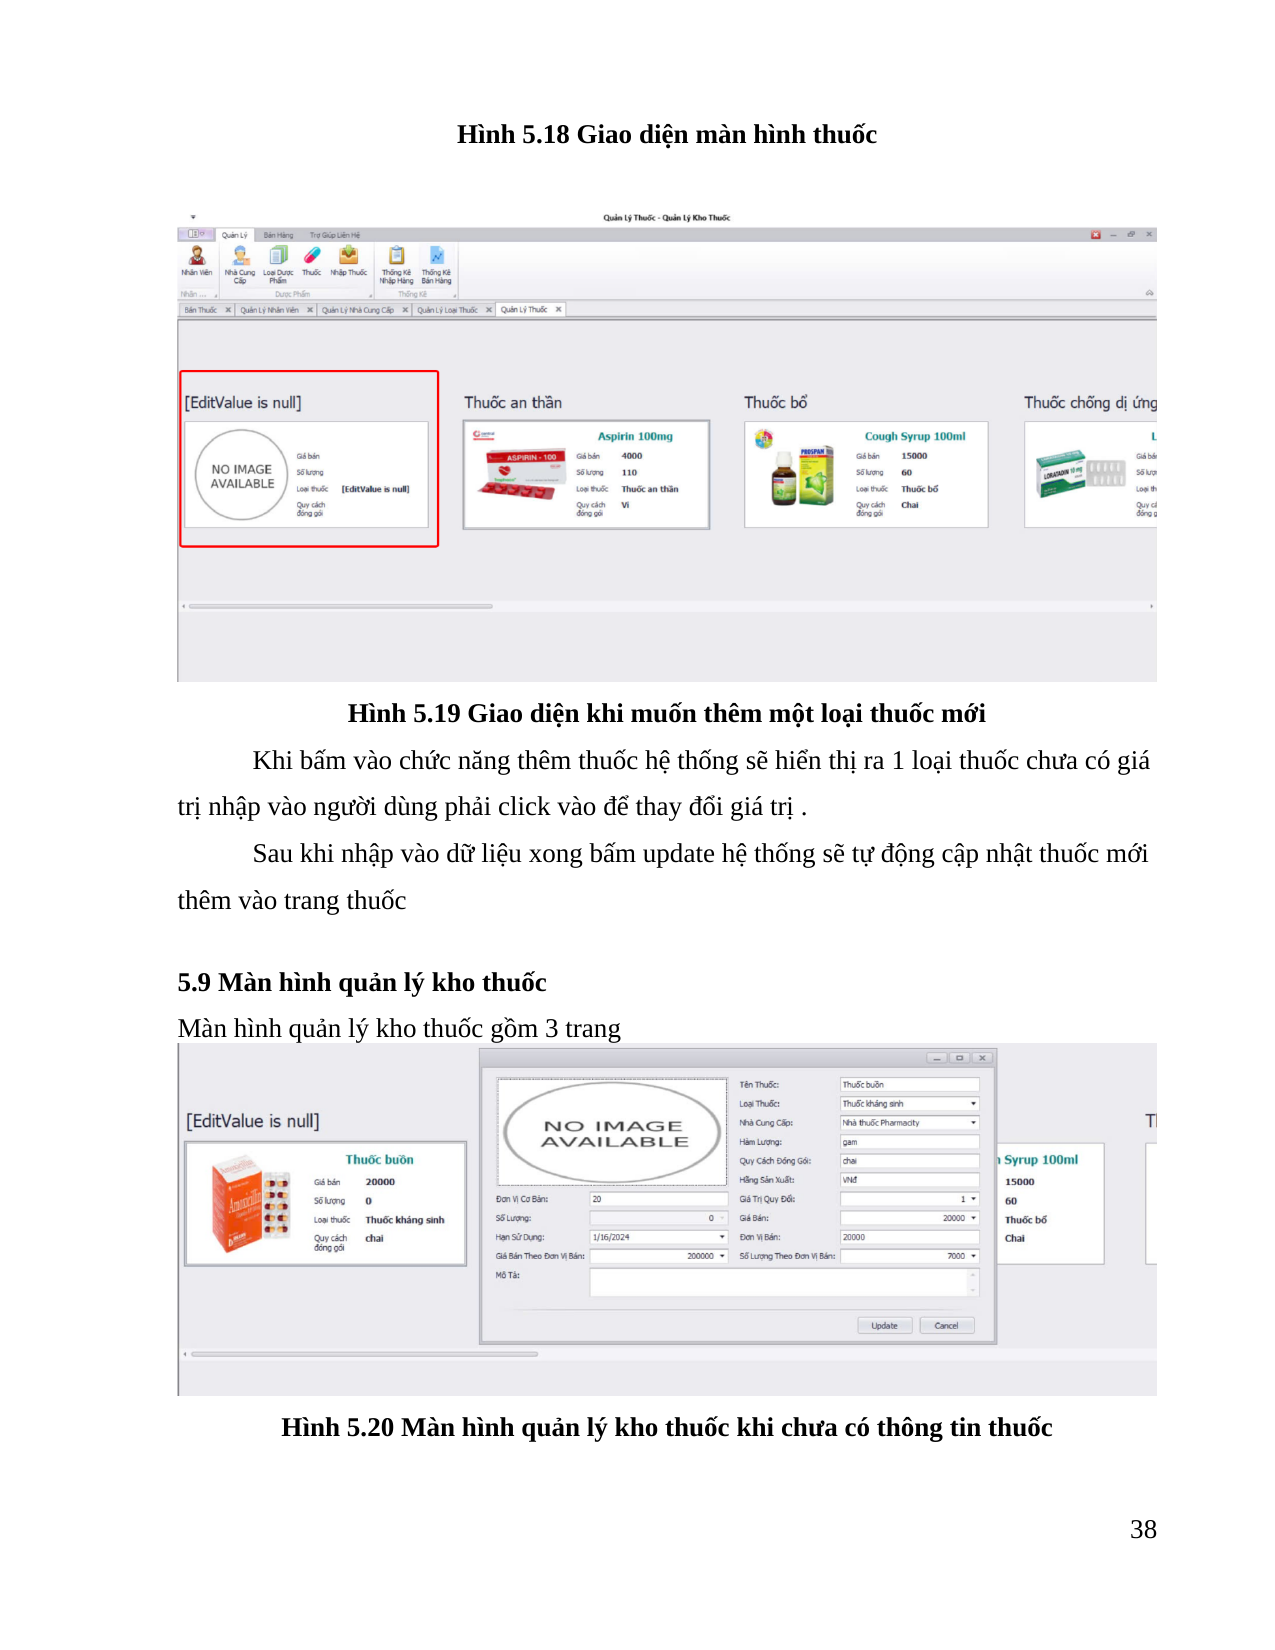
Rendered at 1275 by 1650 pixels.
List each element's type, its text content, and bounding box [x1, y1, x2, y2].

text Màn hình quản lý kho thuốc gồm 3 trang [177, 1012, 1157, 1043]
text Sau khi nhập vào dữ liệu xong bấm update hệ thống sẽ tự động cập nhật thuốc mới thêm vào trang thuốc [177, 837, 1157, 915]
picture [177, 211, 1157, 682]
subtitle 5.9 Màn hình quản lý kho thuốc [177, 966, 1157, 997]
picture [177, 1043, 1157, 1396]
text Khi bấm vào chức năng thêm thuốc hệ thống sẽ hiển thị ra 1 loại thuốc chưa có giá trị nhập vào người dùng phải click vào để thay đổi giá trị . [177, 744, 1157, 822]
text Hình 5.19 Giao diện khi muốn thêm một loại thuốc mới [177, 697, 1157, 728]
text Hình 5.20 Màn hình quản lý kho thuốc khi chưa có thông tin thuốc [177, 1411, 1157, 1442]
text Hình 5.18 Giao diện màn hình thuốc [177, 118, 1157, 149]
